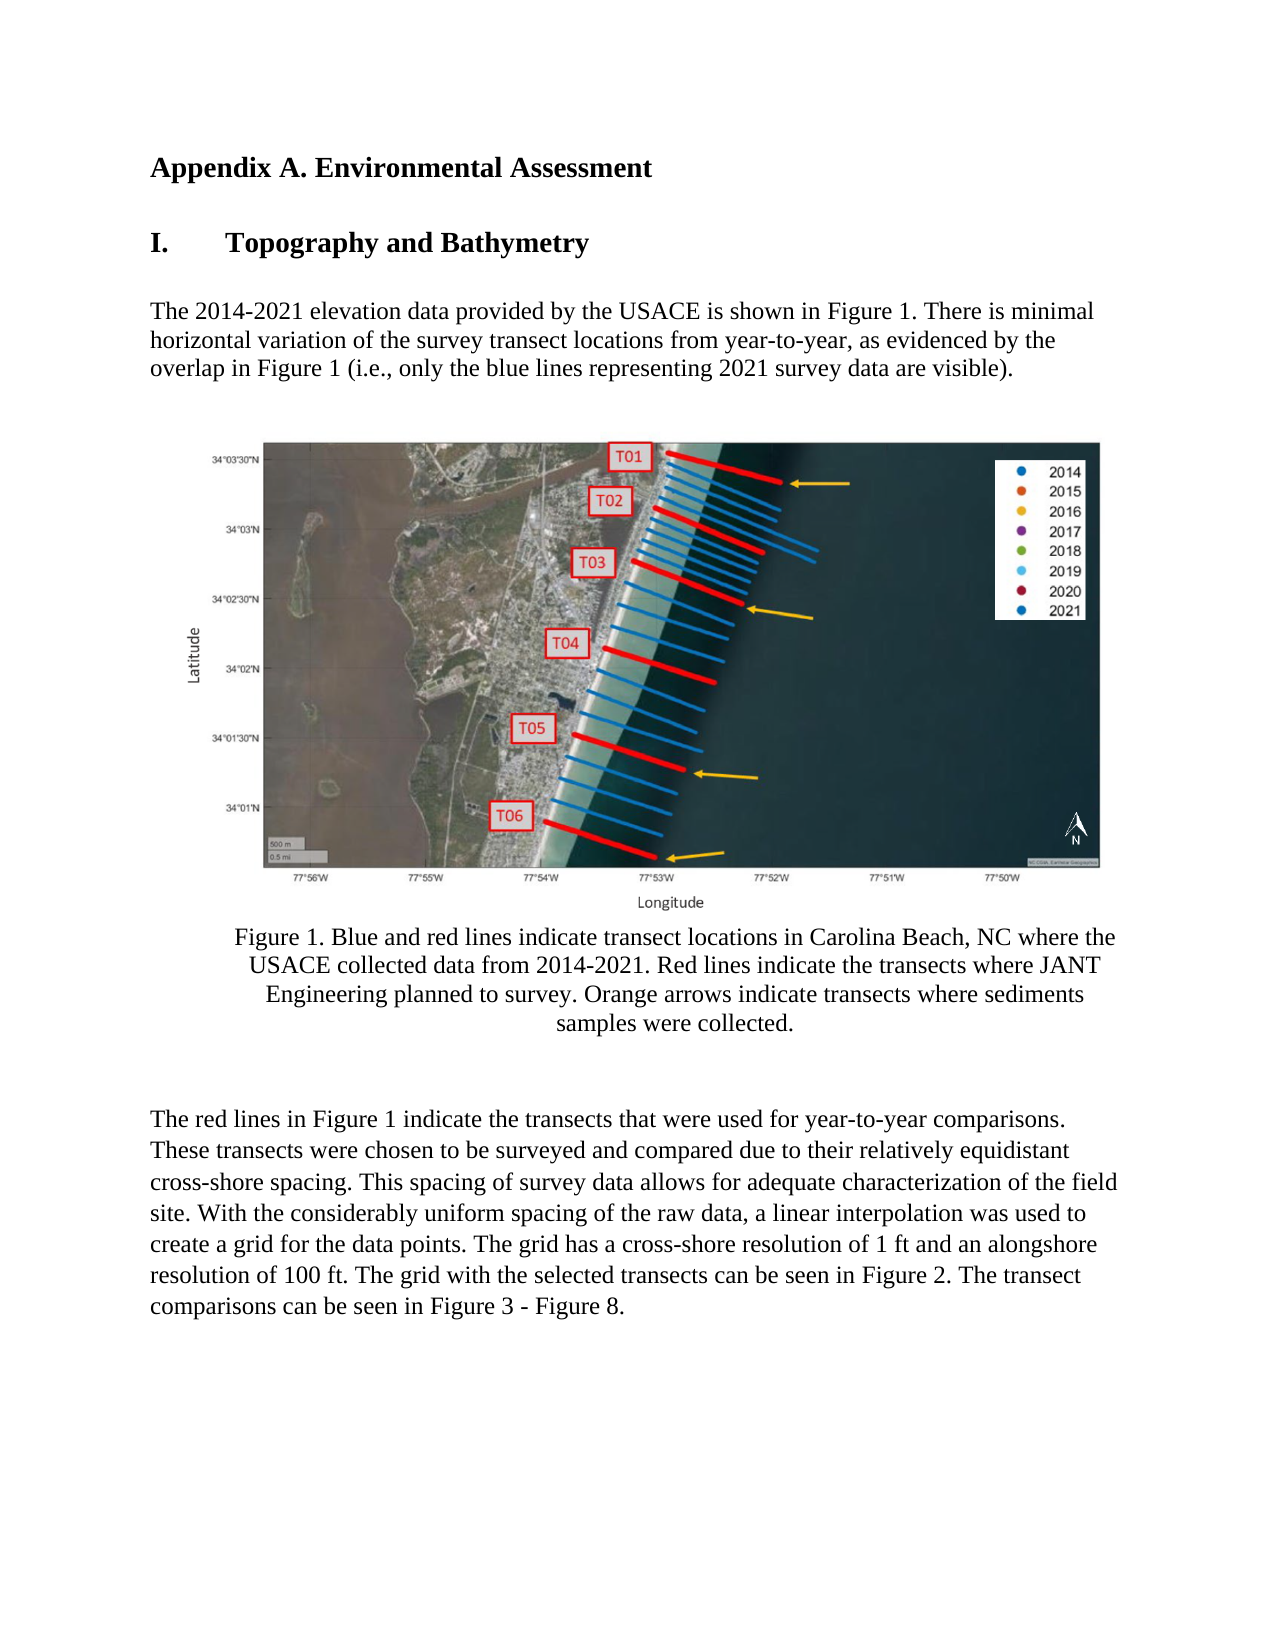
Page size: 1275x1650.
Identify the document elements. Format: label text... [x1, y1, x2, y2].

text The 2014-2021 elevation data provided by the USACE is shown in Figure 1. There is minimal horizontal variation of the survey transect locations from year-to-year, as evidenced by the overlap in Figure 1 (i.e., only the blue lines representing 2021 survey data are visible). [150, 296, 1125, 382]
text Appendix A. Environmental Assessment [150, 150, 1125, 183]
text The red lines in Figure 1 indicate the transects that were used for year-to-year comparisons. These transects were chosen to be surveyed and compared due to their relatively equidistant cross-shore spacing. This spacing of survey data allows for adequate characterization of the field site. With the considerably uniform spacing of the raw data, a linear interpolation was used to create a grid for the data points. The grid has a cross-shore resolution of 1 ft and an alongshore resolution of 100 ft. The grid with the selected transects can be seen in Figure 2. The transect comparisons can be seen in Figure 3 - Figure 8. [150, 1104, 1125, 1319]
list Topography and Bathymetry [150, 225, 1125, 259]
picture [164, 419, 1112, 918]
text Figure 1. Blue and red lines indicate transect locations in Carolina Beach, NC where the USACE collected data from 2014-2021. Red lines indicate the transects where JANT Engineering planned to survey. Orange arrows indicate transects where sediments samples were collected. [225, 922, 1125, 1037]
